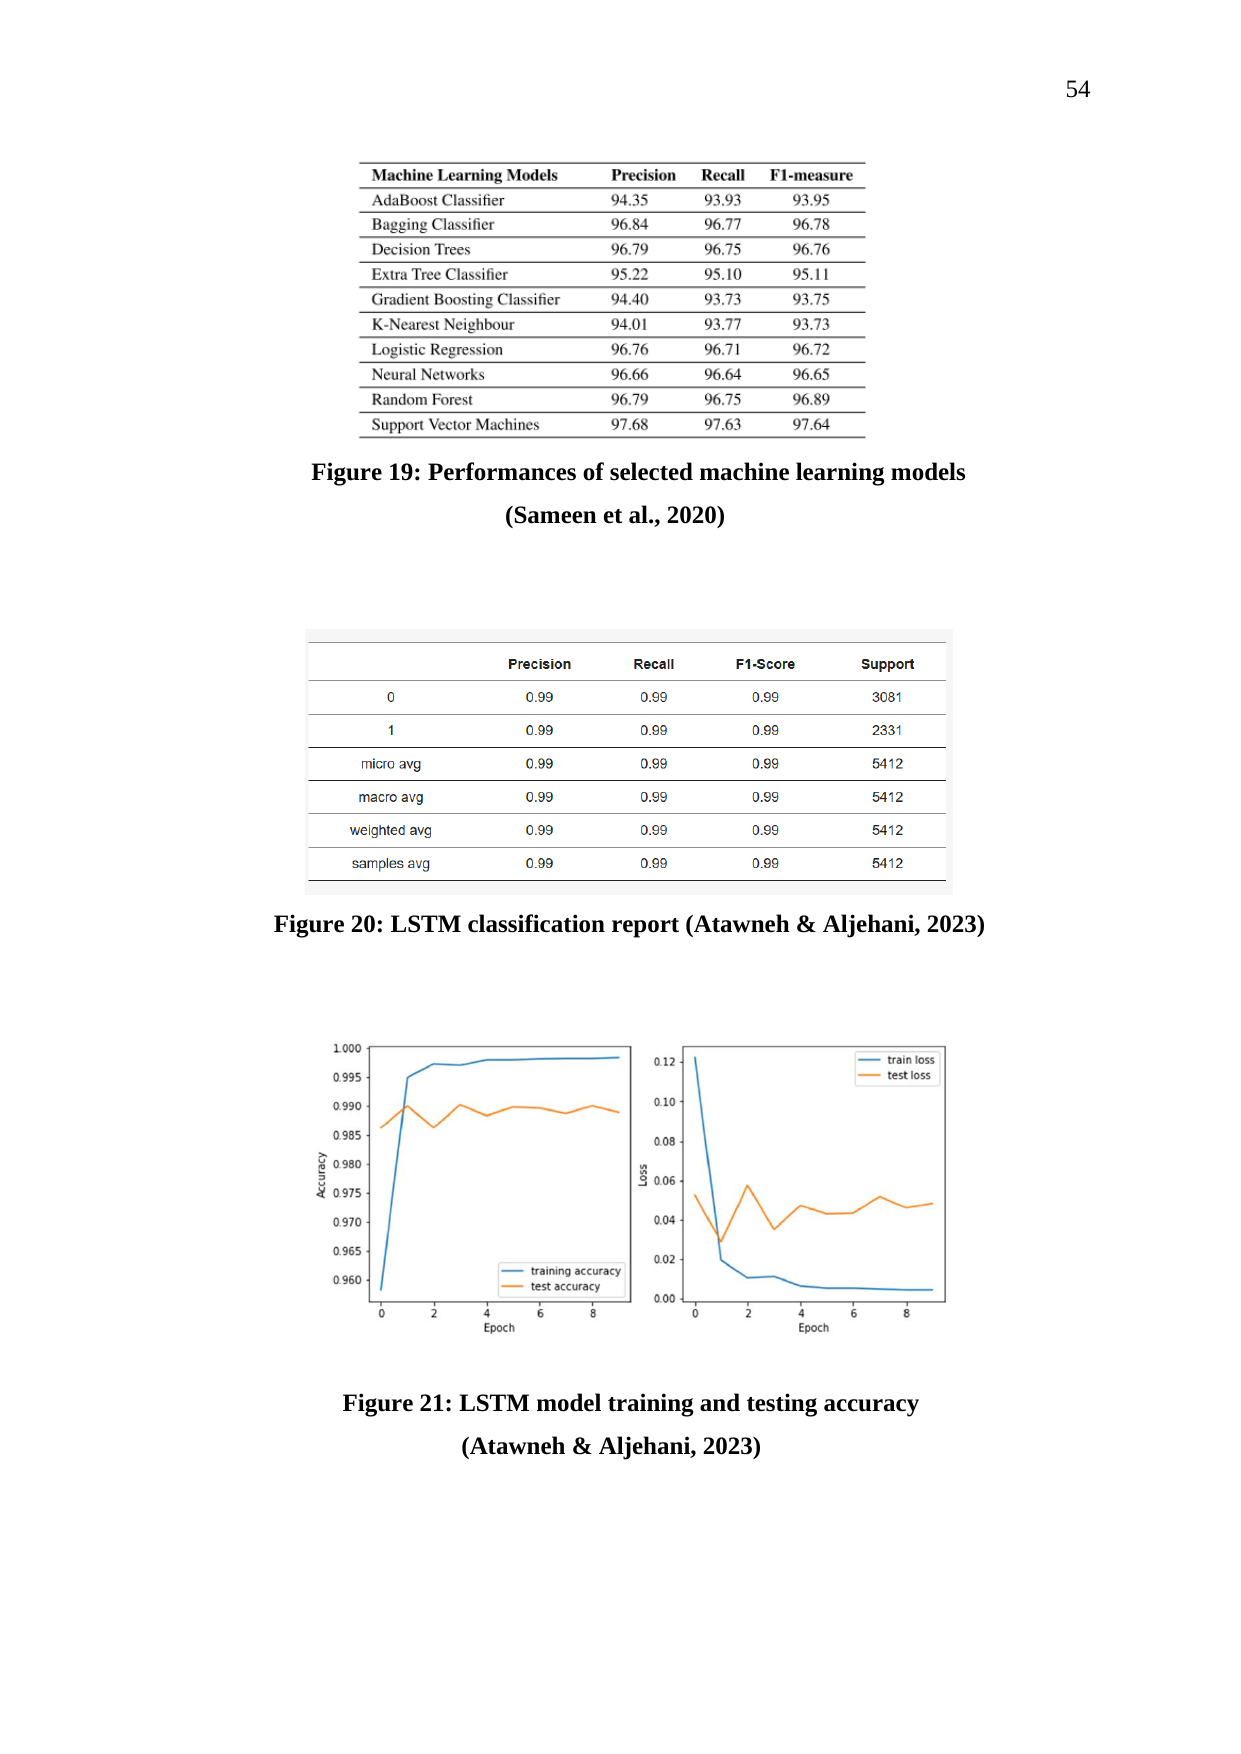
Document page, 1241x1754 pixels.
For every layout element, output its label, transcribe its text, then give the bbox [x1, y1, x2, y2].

text Figure 19: Performances of selected machine learning models [236, 457, 1090, 486]
text Figure 20: LSTM classification report (Atawneh & Aljehani, 2023) [236, 909, 1090, 938]
picture [311, 1038, 951, 1337]
text (Atawneh & Aljehani, 2023) [236, 1431, 1090, 1460]
text Figure 21: LSTM model training and testing accuracy [236, 1388, 1090, 1417]
picture [305, 629, 954, 895]
text (Sameen et al., 2020) [236, 500, 1090, 529]
picture [348, 150, 874, 443]
